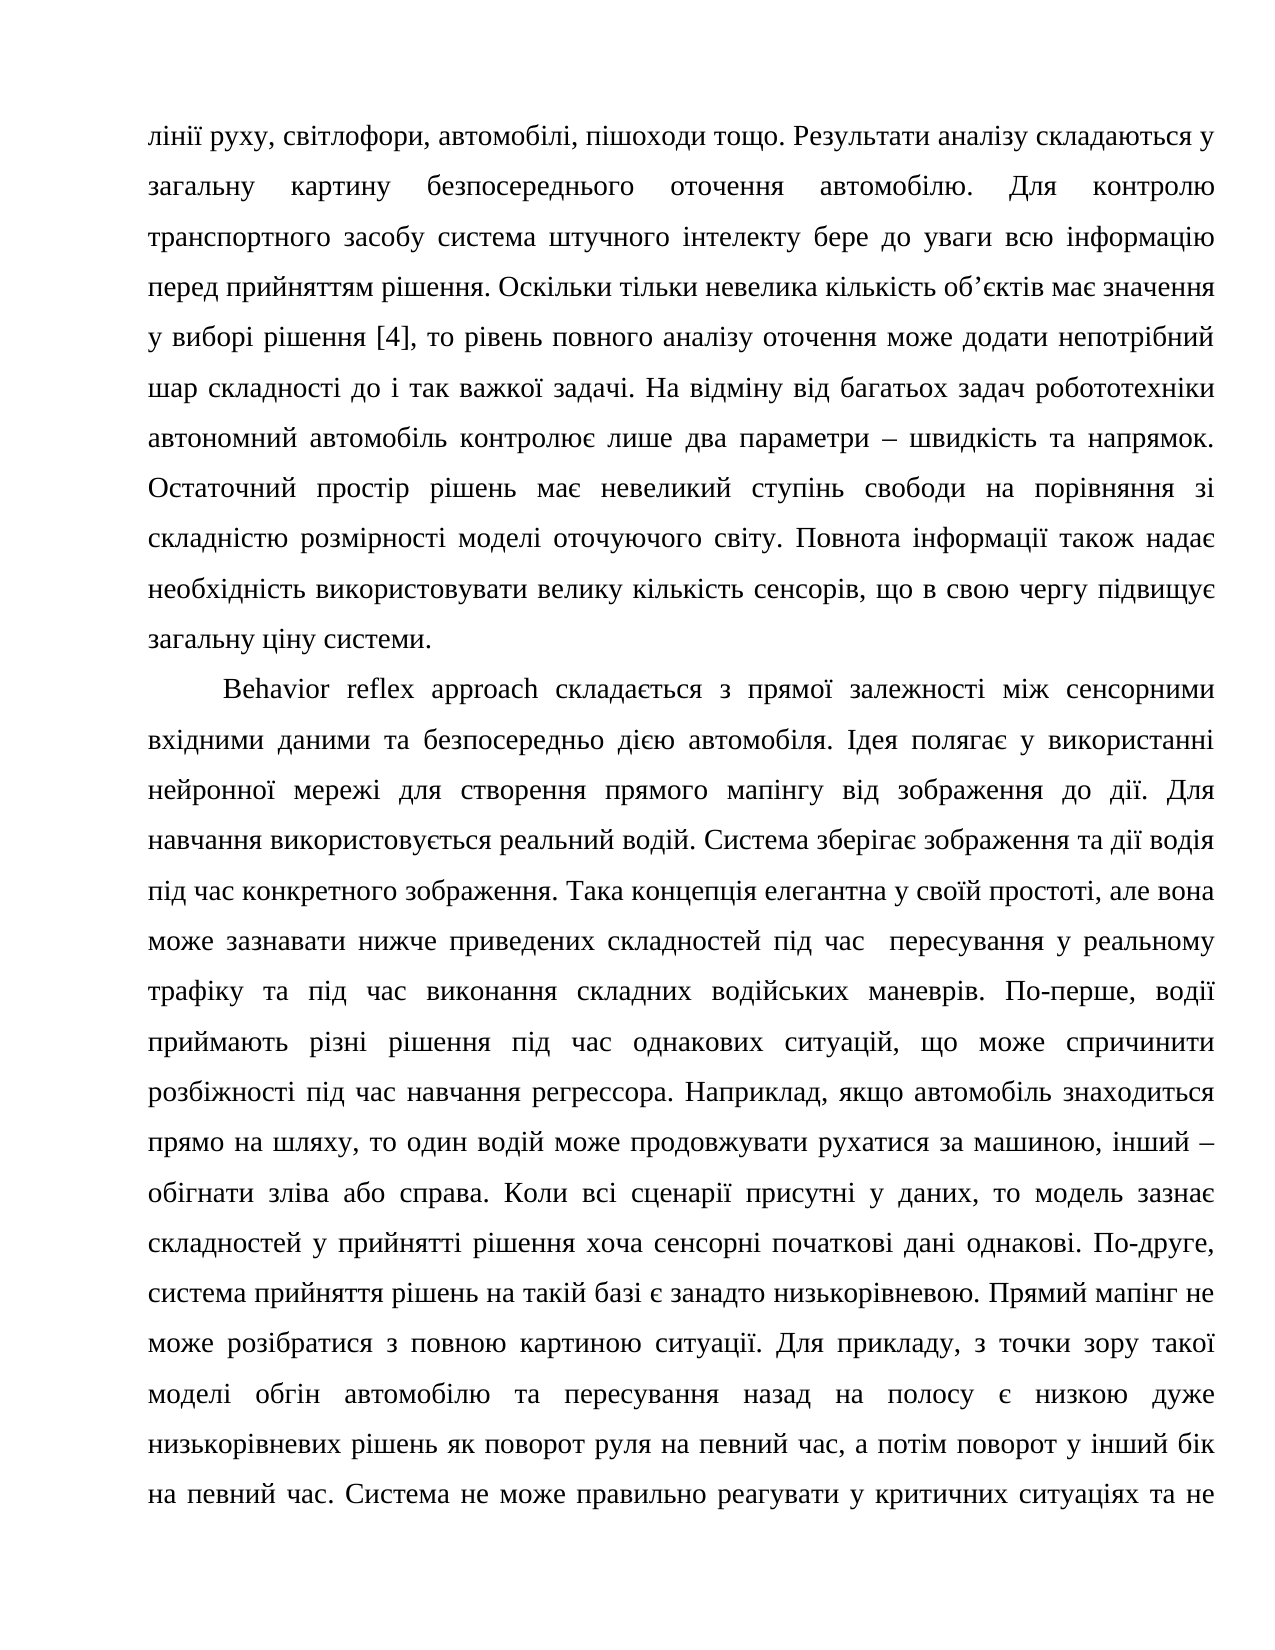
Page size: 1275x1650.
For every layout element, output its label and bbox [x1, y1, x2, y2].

text [148, 672, 1216, 1510]
text [148, 118, 1216, 655]
